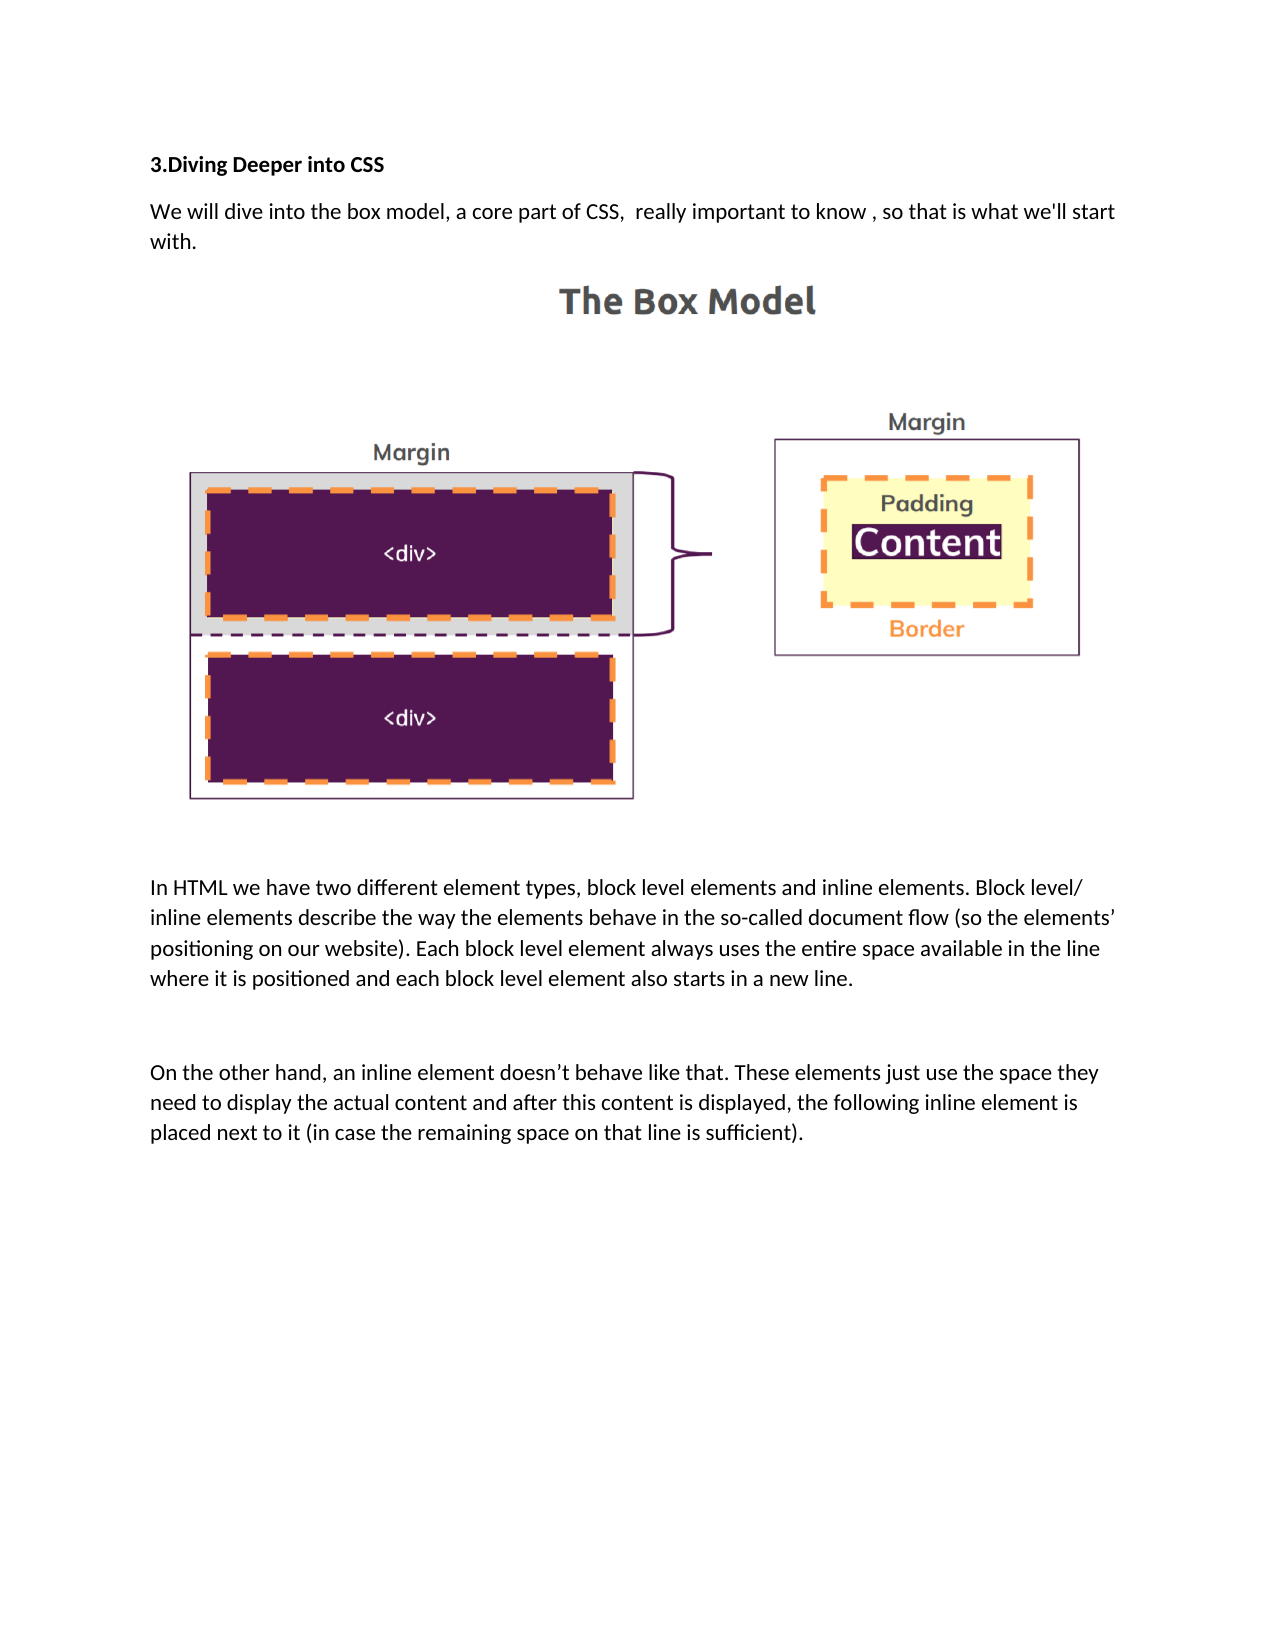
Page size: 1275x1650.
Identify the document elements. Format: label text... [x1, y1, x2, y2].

text 3.Diving Deeper into CSS [150, 150, 1125, 178]
text On the other hand, an inline element doesn’t behave like that. These elements just use the space they need to display the actual content and after this content is displayed, the following inline element is placed next to it (in case the remaining space on that line is sufficient). [150, 1058, 1125, 1146]
text We will dive into the box model, a core part of CSS, really important to know , so that is what we'll start with. [150, 197, 1125, 255]
text In HTML we have two different element types, block level elements and inline elements. Block level/ inline elements describe the way the elements behave in the so-called document flow (so the elements’ positioning on our website). Each block level element always uses the entire space available in the line where it is positioned and each block level element also starts in a new line. [150, 873, 1125, 992]
picture [150, 273, 1125, 808]
